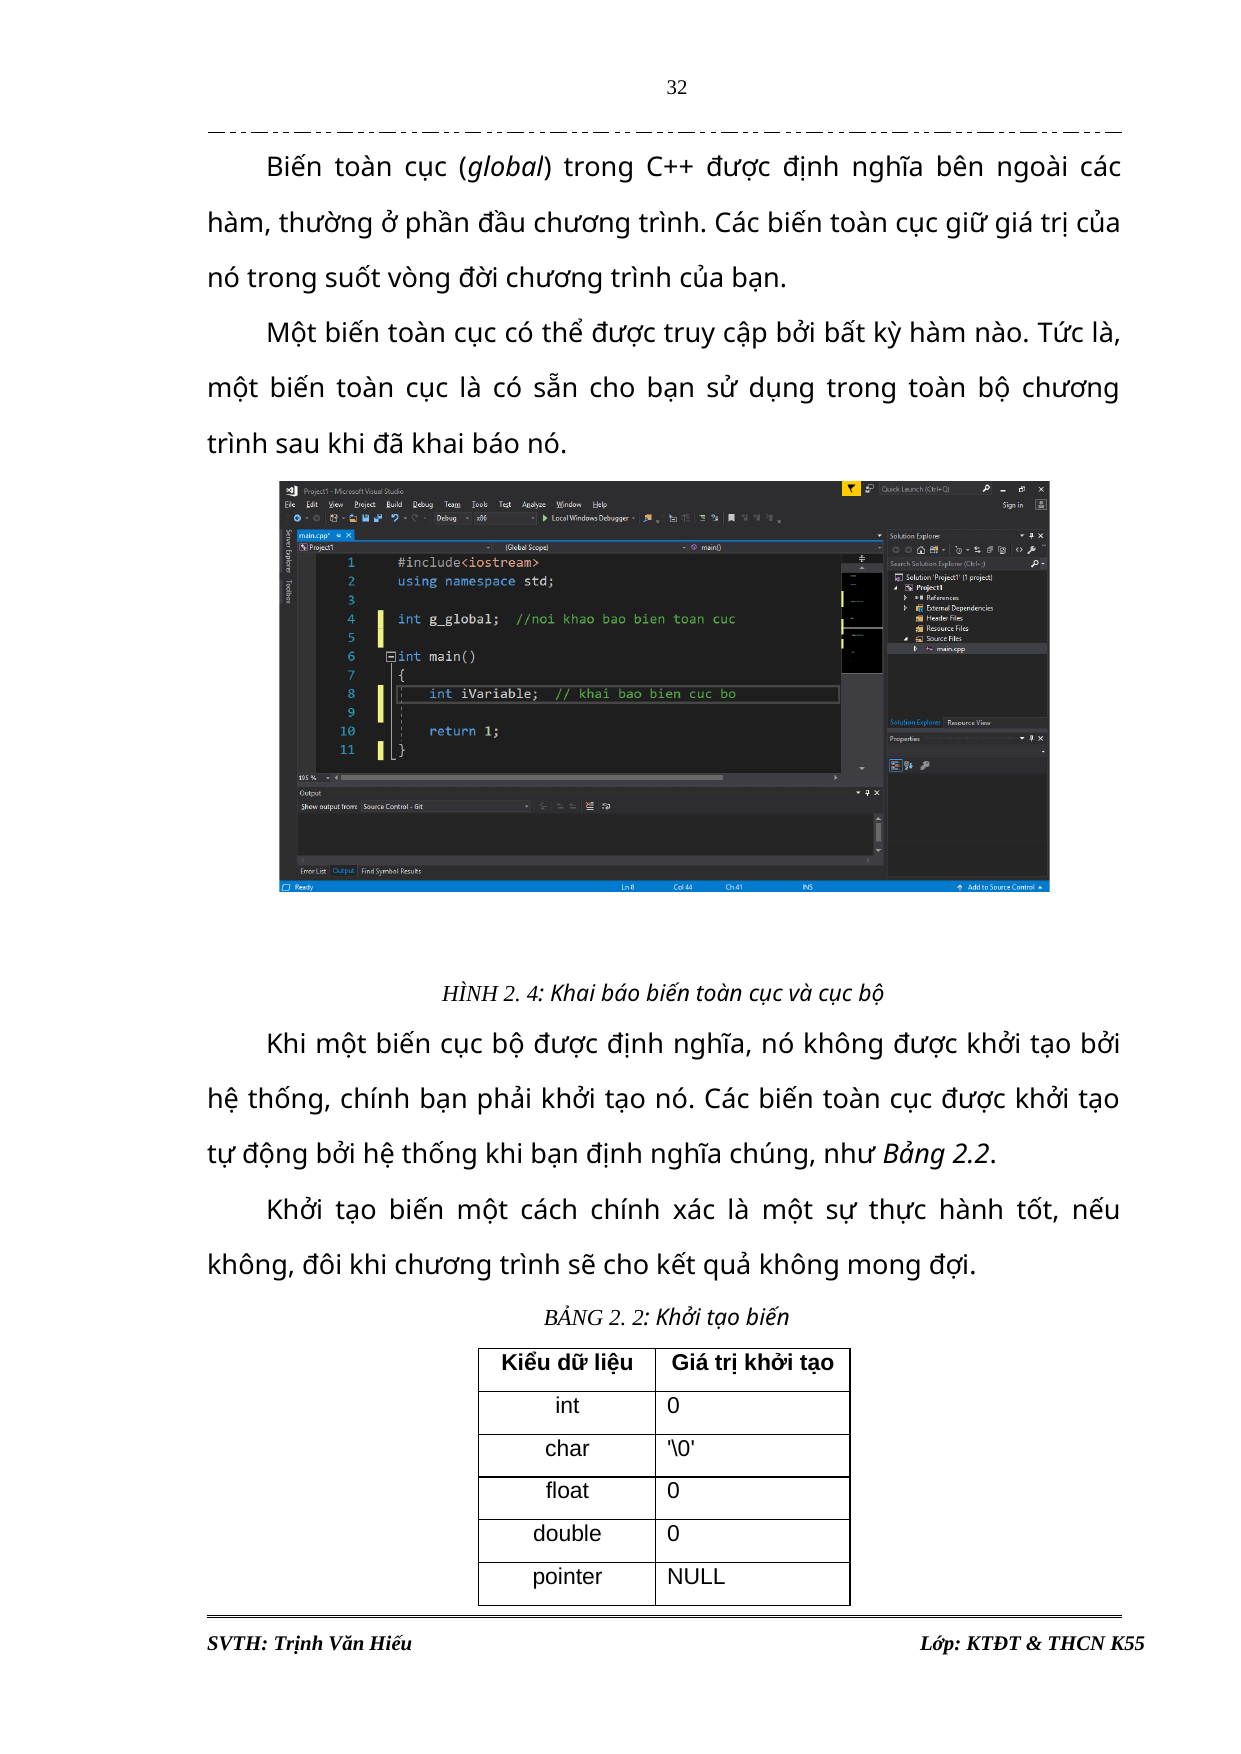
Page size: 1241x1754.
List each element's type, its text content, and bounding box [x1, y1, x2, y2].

table_cell NULL [656, 1563, 849, 1605]
table_cell 0 [656, 1478, 849, 1519]
table_cell char [479, 1435, 655, 1476]
table_cell float [479, 1478, 655, 1519]
table_cell 0 [656, 1392, 849, 1433]
list Khởi tạo biến một cách chính xác là một sự thực hành tốt, nếu không, đôi khi chương trình sẽ cho kết quả không mong đợi. [207, 1190, 1122, 1282]
table_header Kiểu dữ liệu [479, 1349, 655, 1391]
list Khi một biến cục bộ được định nghĩa, nó không được khởi tạo bởi hệ thống, chính bạn phải khởi tạo nó. Các biến toàn cục được khởi tạo tự động bởi hệ thống khi bạn định nghĩa chúng, như Bảng 2.2. [207, 1024, 1122, 1080]
list Khi một biến cục bộ được định nghĩa, nó không được khởi tạo bởi hệ thống, chính bạn phải khởi tạo nó. Các biến toàn cục được khởi tạo tự động bởi hệ thống khi bạn định nghĩa chúng, như Bảng 2.2. [207, 1116, 1122, 1172]
table_header Giá trị khởi tạo [656, 1349, 849, 1391]
table_cell '\0' [656, 1435, 849, 1476]
list Một biến toàn cục có thể được truy cập bởi bất kỳ hàm nào. Tức là, một biến toàn cục là có sẵn cho bạn sử dụng trong toàn bộ chương trình sau khi đã khai báo nó. [207, 314, 1122, 369]
text HÌNH 2. 4: Khai báo biến toàn cục và cục bộ [207, 977, 1122, 1009]
list Biến toàn cục (global) trong C++ được định nghĩa bên ngoài các hàm, thường ở phần đầu chương trình. Các biến toàn cục giữ giá trị của nó trong suốt vòng đời chương trình của bạn. [207, 148, 1122, 203]
picture [279, 481, 1050, 892]
text BẢNG 2. 2: Khởi tạo biến [214, 1301, 1122, 1332]
table_cell pointer [479, 1563, 655, 1605]
list Biến toàn cục (global) trong C++ được định nghĩa bên ngoài các hàm, thường ở phần đầu chương trình. Các biến toàn cục giữ giá trị của nó trong suốt vòng đời chương trình của bạn. [207, 240, 1122, 295]
table_cell 0 [656, 1520, 849, 1562]
list Một biến toàn cục có thể được truy cập bởi bất kỳ hàm nào. Tức là, một biến toàn cục là có sẵn cho bạn sử dụng trong toàn bộ chương trình sau khi đã khai báo nó. [207, 406, 1122, 461]
table_cell double [479, 1520, 655, 1562]
table_cell int [479, 1392, 655, 1433]
